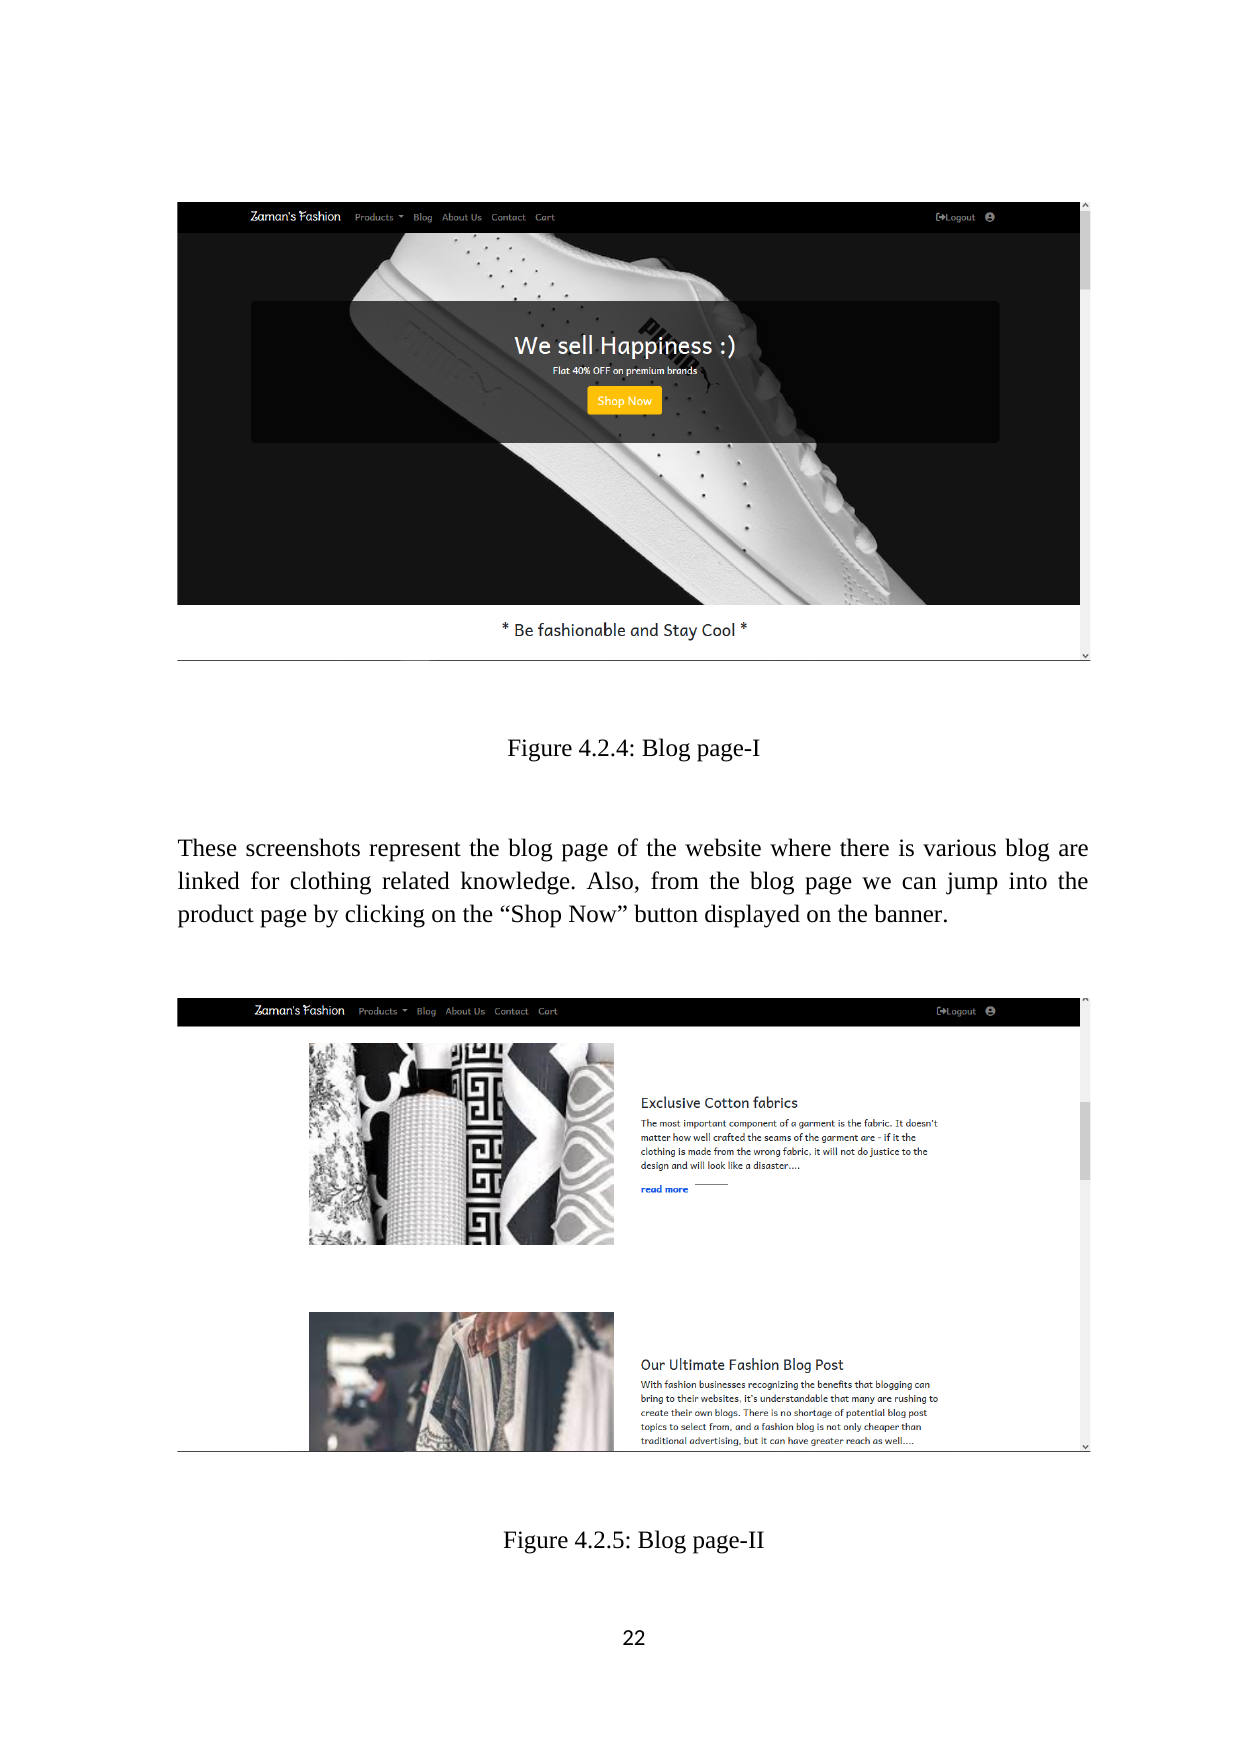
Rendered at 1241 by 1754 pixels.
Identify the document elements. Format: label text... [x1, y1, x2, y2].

text Figure 4.2.4: Blog page-I [177, 733, 1090, 762]
picture [177, 998, 1091, 1452]
text Figure 4.2.5: Blog page-II [177, 1525, 1090, 1553]
picture [177, 202, 1091, 661]
text These screenshots represent the blog page of the website where there is various blog are linked for clothing related knowledge. Also, from the blog page we can jump into the product page by clicking on the “Shop Now” button displayed on the banner. [177, 833, 1090, 927]
